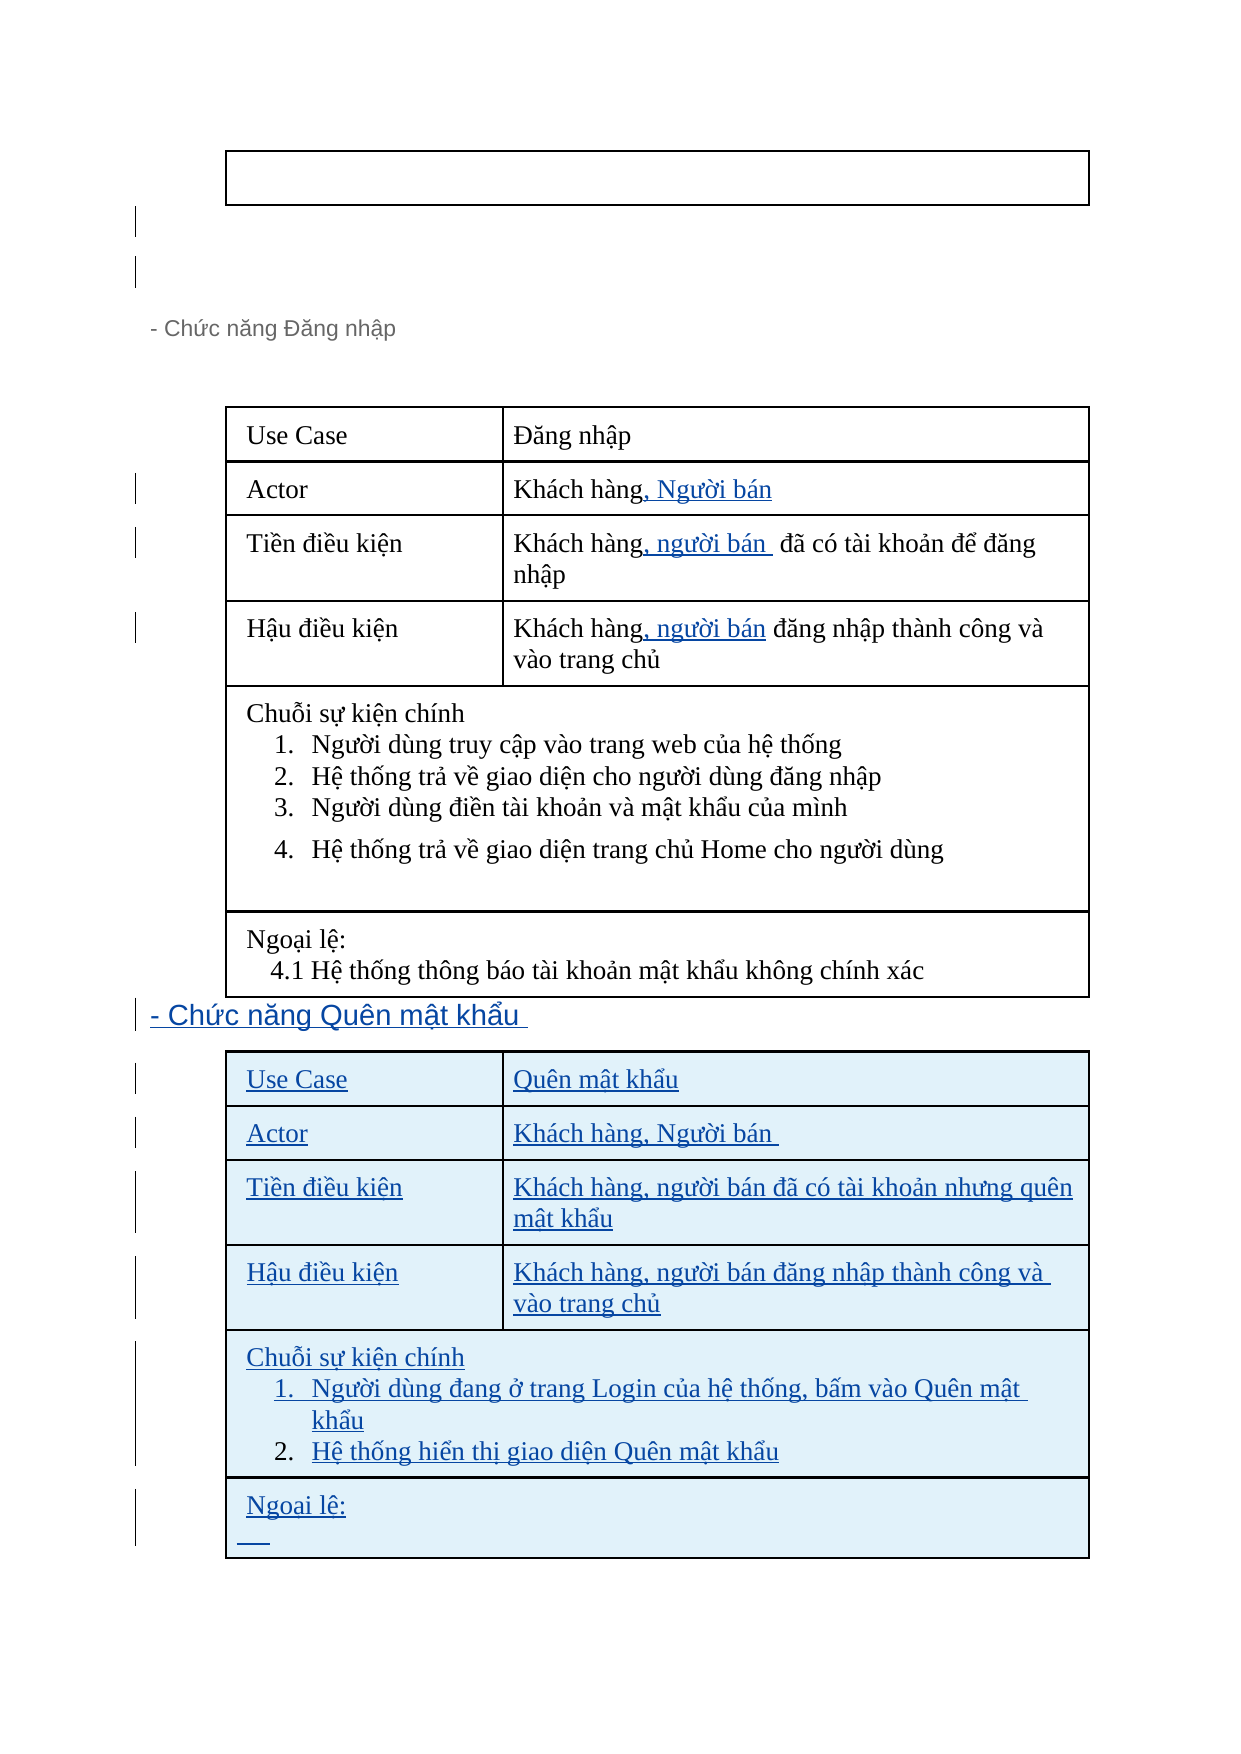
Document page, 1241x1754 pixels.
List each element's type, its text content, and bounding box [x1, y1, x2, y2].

subtitle - Chức năng Đăng nhập [150, 315, 1090, 341]
table_cell Actor [227, 463, 502, 514]
table_cell Tiền điều kiện [227, 516, 502, 599]
table_cell Hậu điều kiện [227, 602, 502, 685]
table_header Use Case [227, 408, 502, 460]
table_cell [227, 152, 1088, 204]
table_cell Khách hàng [504, 463, 1088, 514]
table_cell Chuỗi sự kiện chính Người dùng truy cập vào trang web của hệ thống Hệ thống trả về giao diện cho người dùng đăng nhập Người dùng điền tài khoản và mật khẩu của mình Hệ thống trả về giao diện trang chủ Home cho người dùng [227, 687, 1088, 910]
table_cell Khách hàng đăng nhập thành công và vào trang chủ [504, 602, 1088, 685]
table_cell Ngoại lệ: 4.1 Hệ thống thông báo tài khoản mật khẩu không chính xác [227, 913, 1088, 996]
table_cell Khách hàng đã có tài khoản để đăng nhập [504, 516, 1088, 599]
table_header Đăng nhập [504, 408, 1088, 460]
